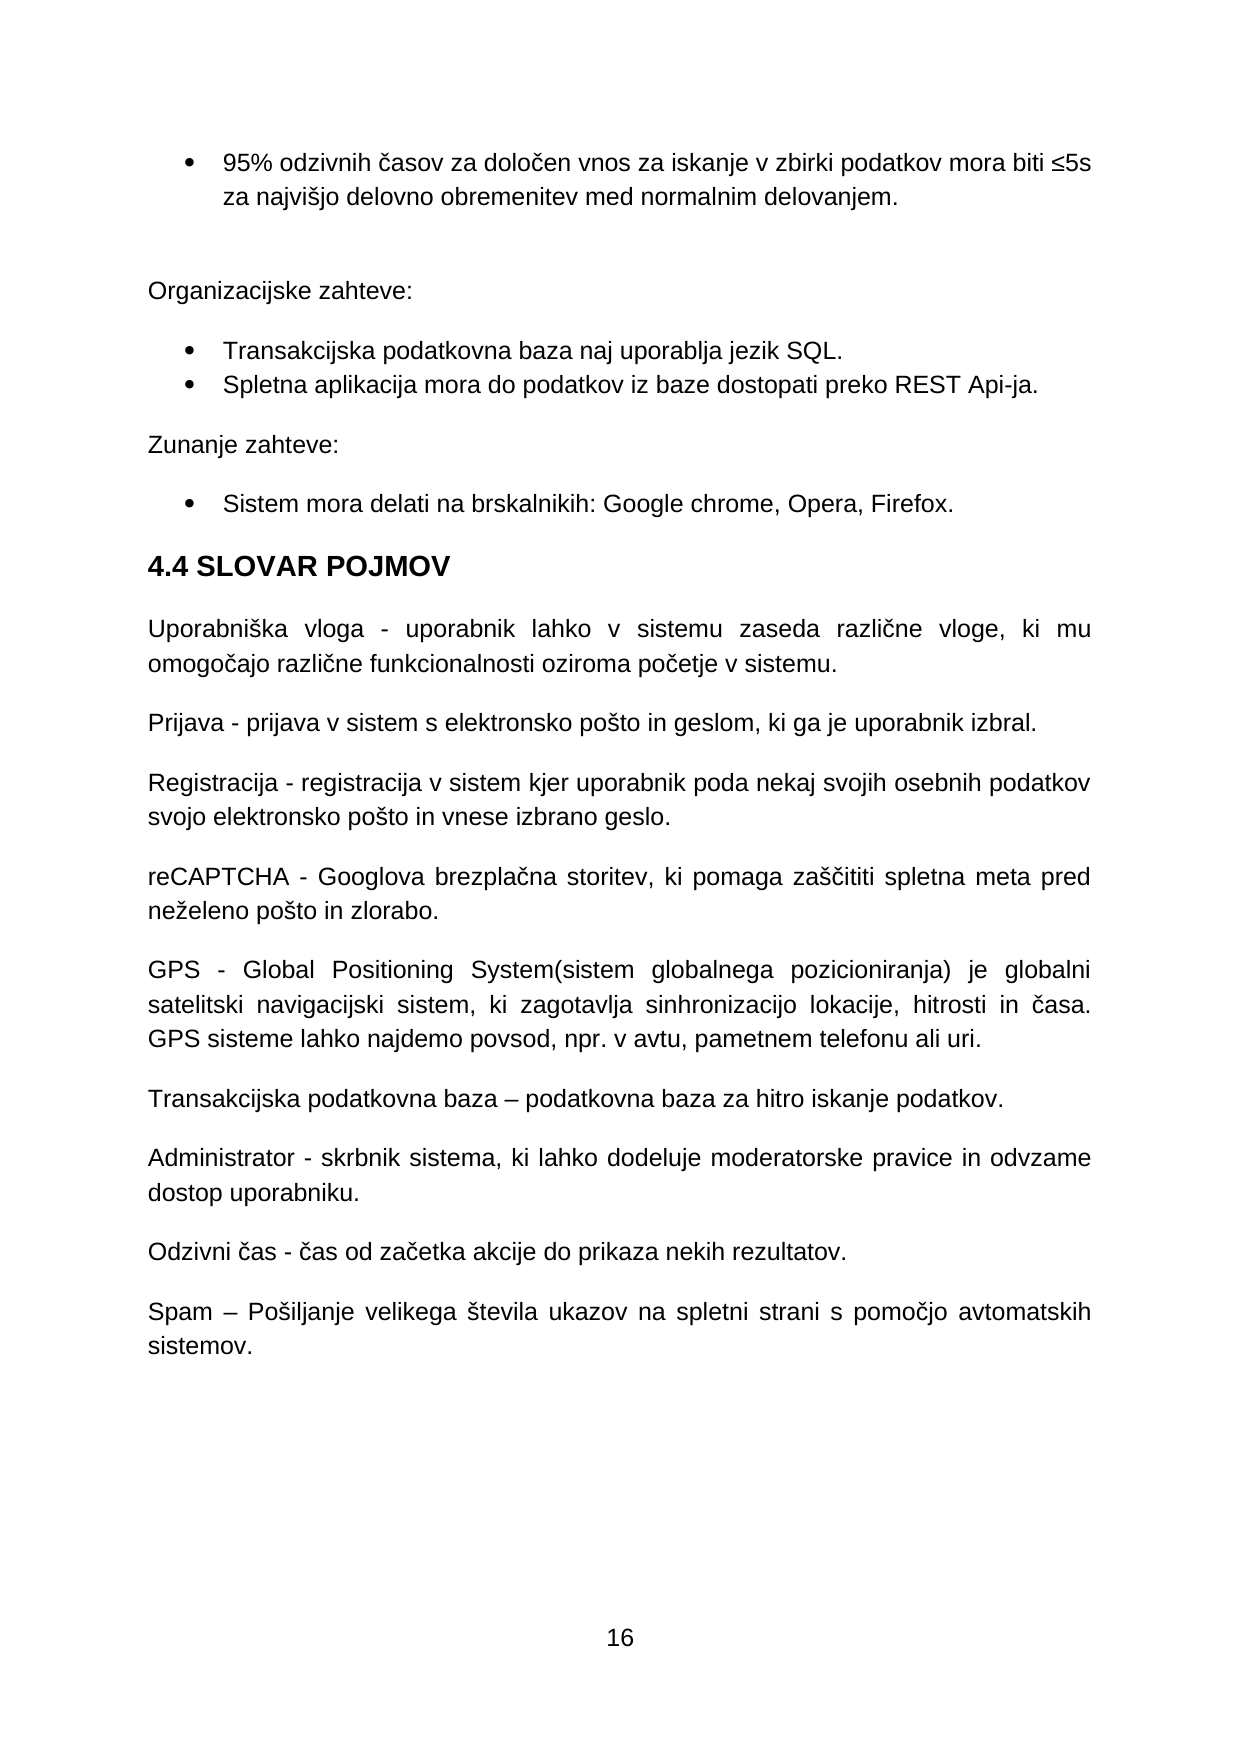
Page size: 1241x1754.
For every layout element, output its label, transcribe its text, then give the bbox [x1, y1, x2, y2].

text Prijava - prijava v sistem s elektronsko pošto in geslom, ki ga je uporabnik izbral. [148, 708, 1093, 737]
text Administrator - skrbnik sistema, ki lahko dodeluje moderatorske pravice in odvzame dostop uporabniku. [148, 1143, 1093, 1207]
text Spam – Pošiljanje velikega števila ukazov na spletni strani s pomočjo avtomatskih sistemov. [148, 1297, 1093, 1360]
text Uporabniška vloga - uporabnik lahko v sistemu zaseda različne vloge, ki mu omogočajo različne funkcionalnosti oziroma početje v sistemu. [148, 614, 1093, 677]
subtitle 4.4 SLOVAR POJMOV [148, 549, 1093, 582]
text reCAPTCHA - Googlova brezplačna storitev, ki pomaga zaščititi spletna meta pred neželeno pošto in zlorabo. [148, 861, 1093, 925]
text GPS - Global Positioning System(sistem globalnega pozicioniranja) je globalni satelitski navigacijski sistem, ki zagotavlja sinhronizacijo lokacije, hitrosti in časa. GPS sisteme lahko najdemo povsod, npr. v avtu, pametnem telefonu ali uri. [148, 955, 1093, 1053]
text Registracija - registracija v sistem kjer uporabnik poda nekaj svojih osebnih podatkov svojo elektronsko pošto in vnese izbrano geslo. [148, 767, 1093, 831]
text Organizacijske zahteve: [148, 276, 1093, 305]
text Odzivni čas - čas od začetka akcije do prikaza nekih rezultatov. [148, 1237, 1093, 1266]
text Transakcijska podatkovna baza – podatkovna baza za hitro iskanje podatkov. [148, 1084, 1093, 1113]
text Zunanje zahteve: [148, 430, 1093, 458]
list Sistem mora delati na brskalnikih: Google chrome, Opera, Firefox. [185, 489, 1093, 518]
list Transakcijska podatkovna baza naj uporablja jezik SQL. [185, 336, 1093, 364]
list 95% odzivnih časov za določen vnos za iskanje v zbirki podatkov mora biti ≤5s za najvišjo delovno obremenitev med normalnim delovanjem. [185, 148, 1093, 211]
list Spletna aplikacija mora do podatkov iz baze dostopati preko REST Api-ja. [185, 370, 1093, 399]
